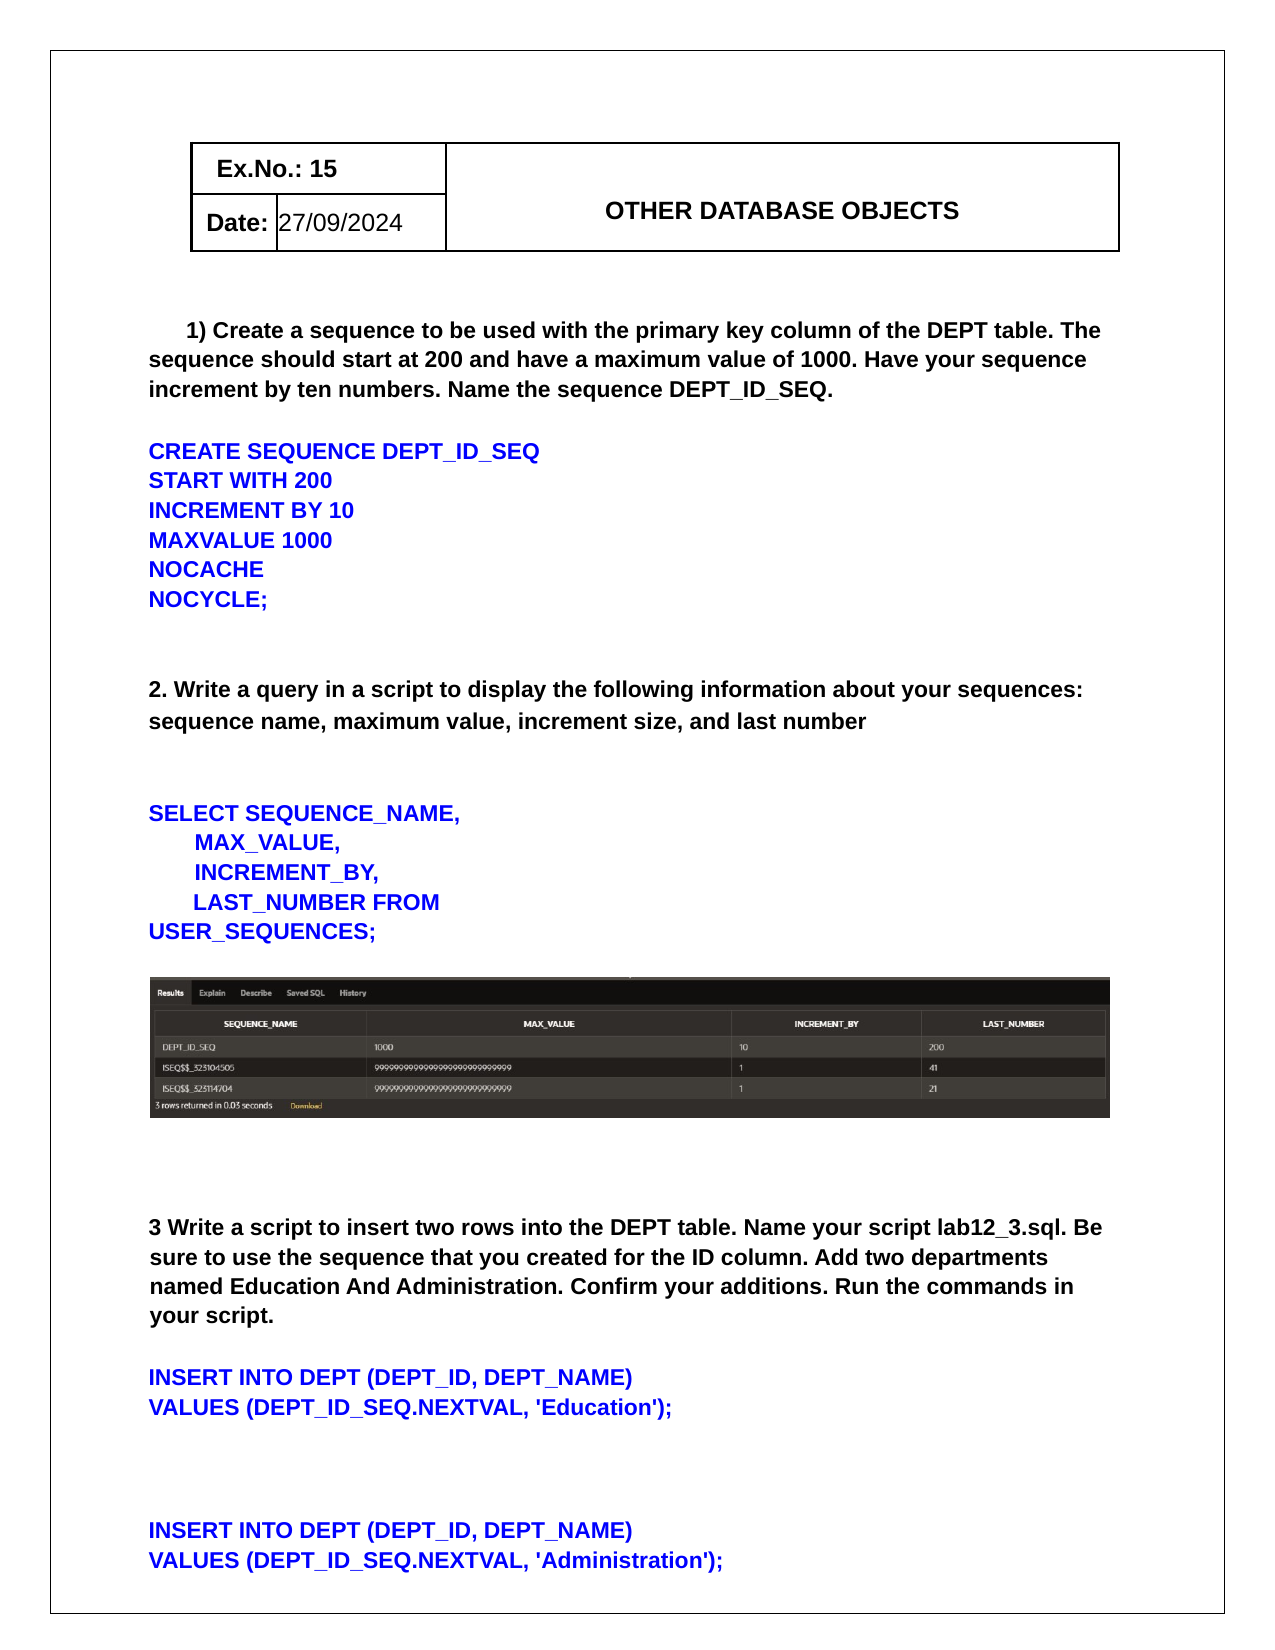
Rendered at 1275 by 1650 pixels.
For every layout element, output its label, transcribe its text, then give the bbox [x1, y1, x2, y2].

text NOCYCLE; [148, 586, 1135, 612]
text sequence name, maximum value, increment size, and last number [148, 708, 1125, 734]
table_cell Date: [193, 195, 276, 249]
table_header Ex.No.: 15 [193, 144, 445, 193]
table_header OTHER DATABASE OBJECTS [447, 144, 1118, 249]
table_cell 27/09/2024 [278, 195, 445, 249]
text NOCACHE [148, 556, 1135, 583]
text LAST_NUMBER FROM USER_SEQUENCES; [148, 889, 452, 944]
text 3 Write a script to insert two rows into the DEPT table. Name your script lab12_3.sql. Be sure to use the sequence that you created for the ID column. Add two departments named Education And Administration. Confirm your additions. Run the commands in your script. [148, 1214, 1125, 1329]
text 1) Create a sequence to be used with the primary key column of the DEPT table. The sequence should start at 200 and have a maximum value of 1000. Have your sequence increment by ten numbers. Name the sequence DEPT_ID_SEQ. [148, 317, 1125, 402]
text MAXVALUE 1000 [148, 527, 1135, 553]
picture [150, 977, 1110, 1118]
text 2. Write a query in a script to display the following information about your sequences: [148, 676, 1125, 702]
text INCREMENT BY 10 [148, 497, 1135, 523]
text INSERT INTO DEPT (DEPT_ID, DEPT_NAME) [148, 1364, 1135, 1391]
text INCREMENT_BY, [194, 859, 1135, 885]
text MAX_VALUE, [194, 829, 1135, 856]
text START WITH 200 [148, 467, 1135, 494]
text SELECT SEQUENCE_NAME, [148, 800, 1135, 826]
text INSERT INTO DEPT (DEPT_ID, DEPT_NAME) [148, 1517, 1135, 1544]
text VALUES (DEPT_ID_SEQ.NEXTVAL, 'Education'); [148, 1394, 1135, 1420]
text VALUES (DEPT_ID_SEQ.NEXTVAL, 'Administration'); [148, 1547, 1135, 1573]
text CREATE SEQUENCE DEPT_ID_SEQ [148, 438, 1135, 464]
